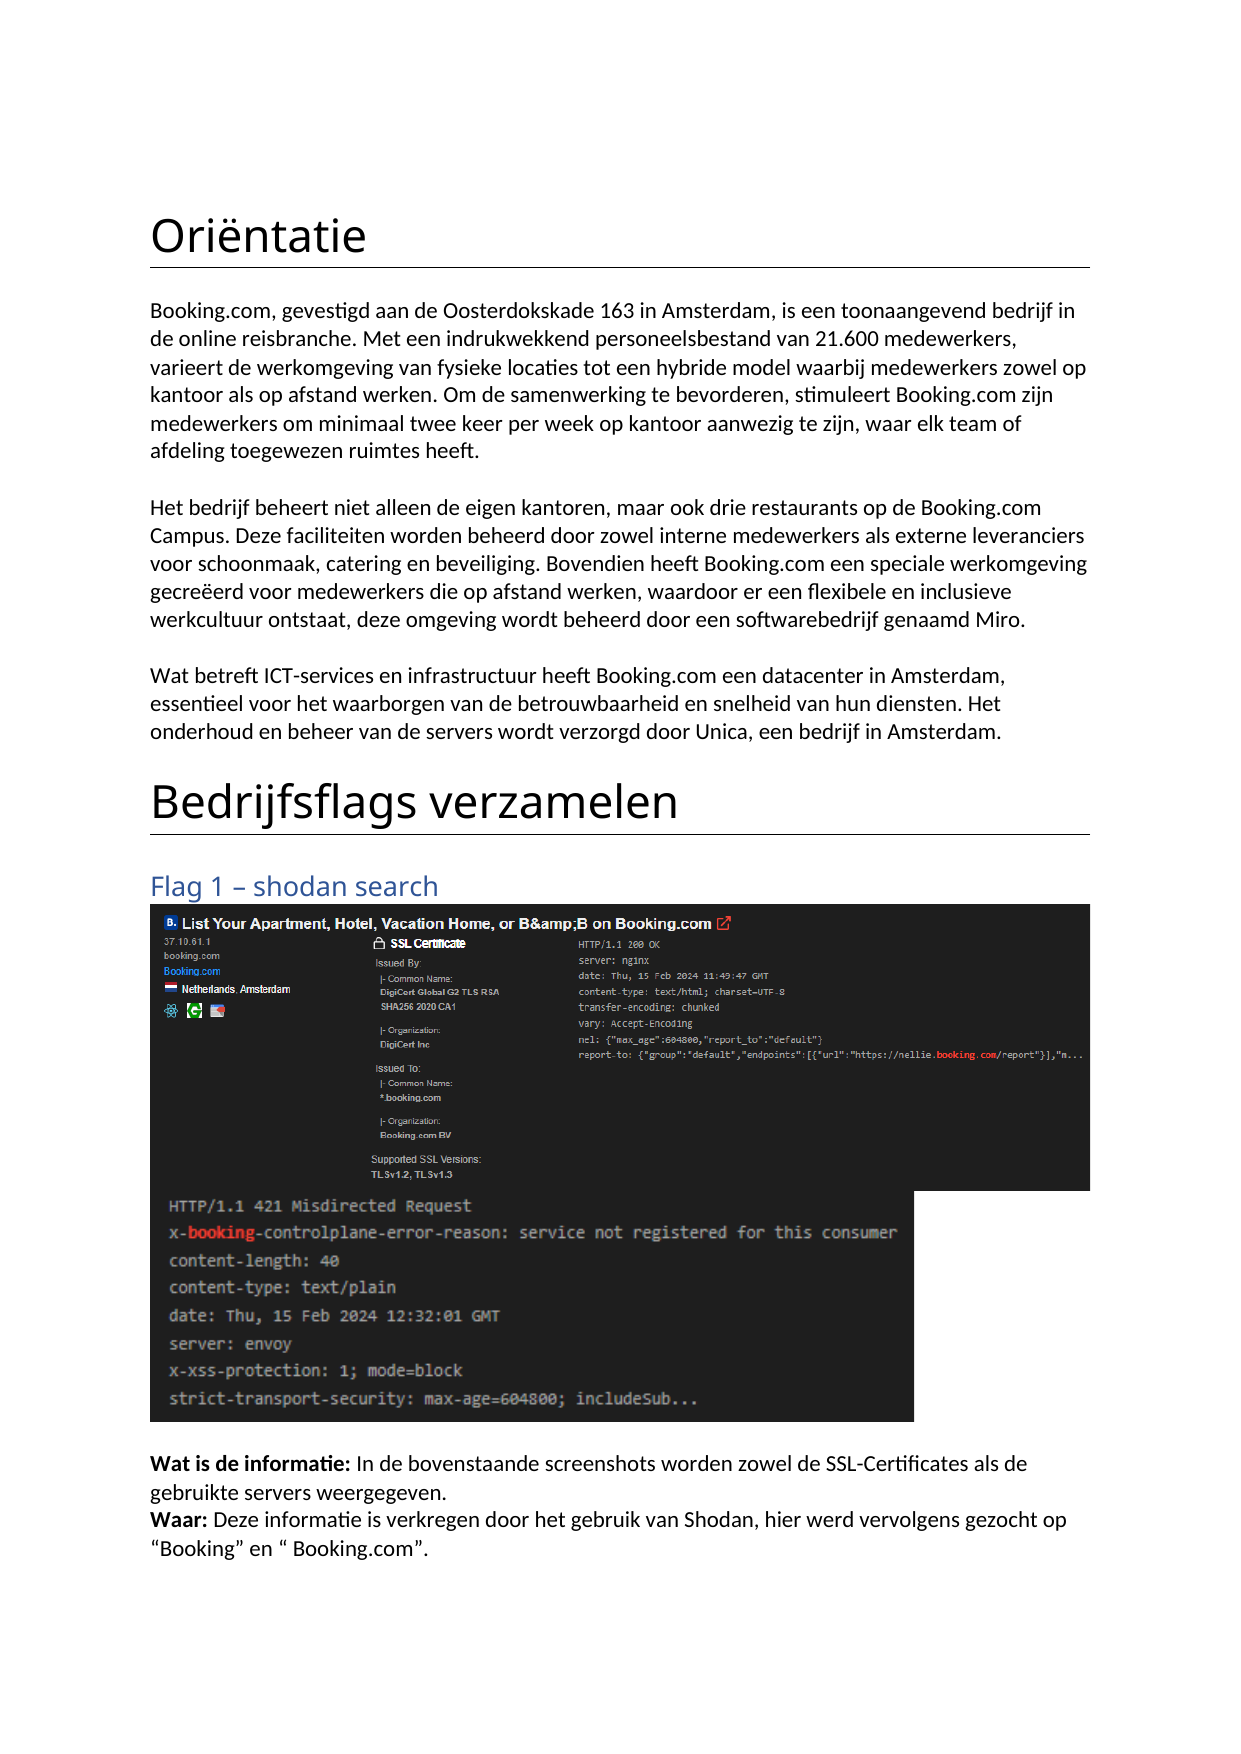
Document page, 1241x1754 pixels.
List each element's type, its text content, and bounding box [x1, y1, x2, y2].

picture [150, 904, 1091, 1422]
subtitle Flag 1 – shodan search [150, 868, 1090, 904]
subtitle Oriëntatie [150, 203, 1090, 267]
text Het bedrijf beheert niet alleen de eigen kantoren, maar ook drie restaurants op de Booking.com Campus. Deze faciliteiten worden beheerd door zowel interne medewerkers als externe leveranciers voor schoonmaak, catering en beveiliging. Bovendien heeft Booking.com een speciale werkomgeving gecreëerd voor medewerkers die op afstand werken, waardoor er een flexibele en inclusieve werkcultuur ontstaat, deze omgeving wordt beheerd door een softwarebedrijf genaamd Miro. [150, 493, 1090, 633]
text Wat betreft ICT-services en infrastructuur heeft Booking.com een datacenter in Amsterdam, essentieel voor het waarborgen van de betrouwbaarheid en snelheid van hun diensten. Het onderhoud en beheer van de servers wordt verzorgd door Unica, een bedrijf in Amsterdam. [150, 661, 1090, 745]
text Booking.com, gevestigd aan de Oosterdokskade 163 in Amsterdam, is een toonaangevend bedrijf in de online reisbranche. Met een indrukwekkend personeelsbestand van 21.600 medewerkers, varieert de werkomgeving van fysieke locaties tot een hybride model waarbij medewerkers zowel op kantoor als op afstand werken. Om de samenwerking te bevorderen, stimuleert Booking.com zijn medewerkers om minimaal twee keer per week op kantoor aanwezig te zijn, waar elk team of afdeling toegewezen ruimtes heeft. [150, 297, 1090, 465]
text Waar: Deze informatie is verkregen door het gebruik van Shodan, hier werd vervolgens gezocht op “Booking” en “ Booking.com”. [150, 1506, 1090, 1562]
text Wat is de informatie: In de bovenstaande screenshots worden zowel de SSL-Certificates als de gebruikte servers weergegeven. [150, 1449, 1090, 1506]
subtitle Bedrijfsflags verzamelen [150, 770, 1090, 834]
